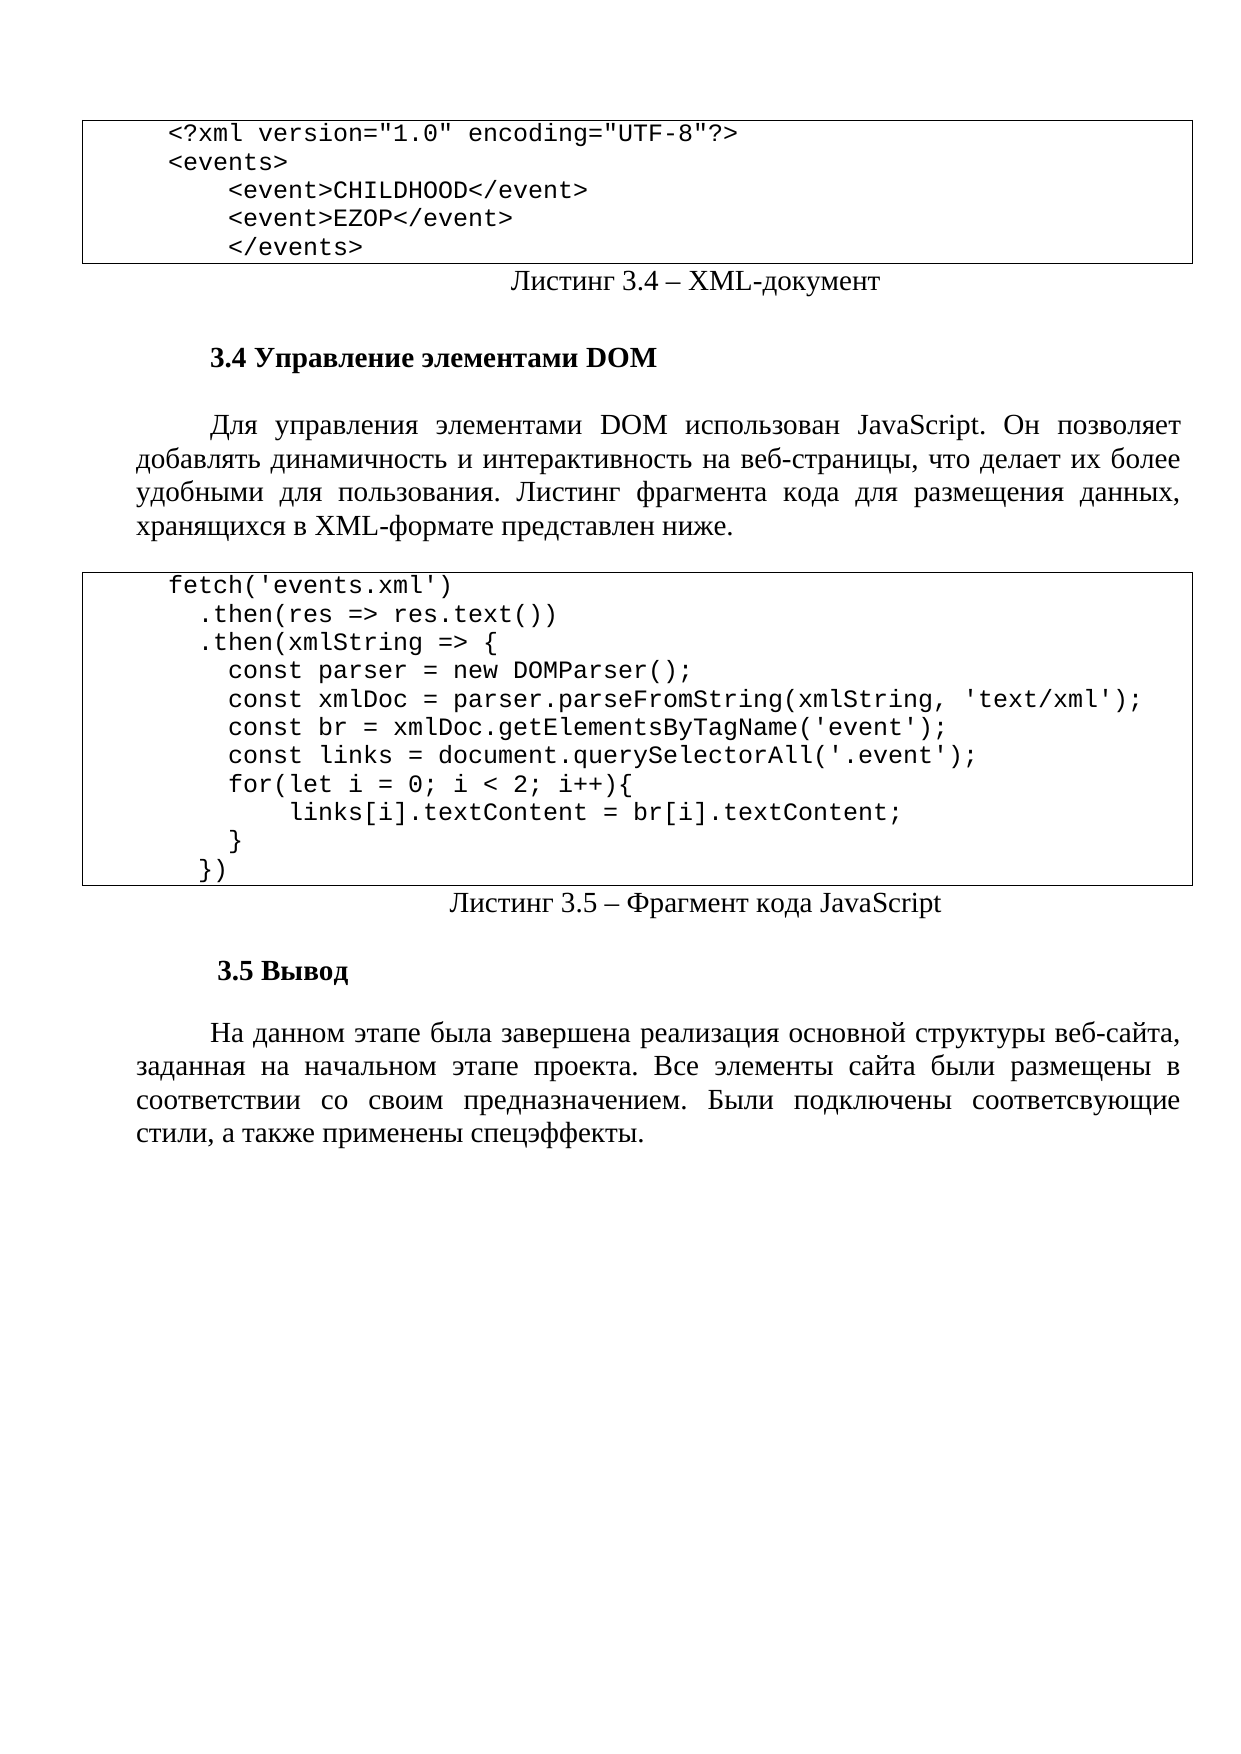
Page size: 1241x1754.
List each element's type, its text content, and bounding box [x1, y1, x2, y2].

text 3.4 Управление элементами DOM [136, 340, 1181, 374]
text Для управления элементами DOM использован JavaScript. Он позволяет добавлять динамичность и интерактивность на веб-страницы, что делает их более удобными для пользования. Листинг фрагмента кода для размещения данных, хранящихся в XML-формате представлен ниже. [136, 407, 1181, 541]
text Листинг 3.4 – XML-документ [136, 264, 1181, 297]
table_header <?xml version="1.0" encoding="UTF-8"?> <events> <event>CHILDHOOD</event> <event>EZOP</event> </events> [83, 121, 1192, 262]
text Листинг 3.5 – Фрагмент кода JavaScript [136, 886, 1181, 919]
text На данном этапе была завершена реализация основной структуры веб-сайта, заданная на начальном этапе проекта. Все элементы сайта были размещены в соответствии со своим предназначением. Были подключены соответсвующие стили, а также применены спецэффекты. [136, 1015, 1181, 1149]
text 3.5 Вывод [136, 953, 1181, 986]
table_header fetch('events.xml') .then(res => res.text()) .then(xmlString => { const parser = new DOMParser(); const xmlDoc = parser.parseFromString(xmlString, 'text/xml'); const br = xmlDoc.getElementsByTagName('event'); const links = document.querySelectorAll('.event'); for(let i = 0; i < 2; i++){ links[i].textContent = br[i].textContent; } }) [83, 573, 1192, 884]
